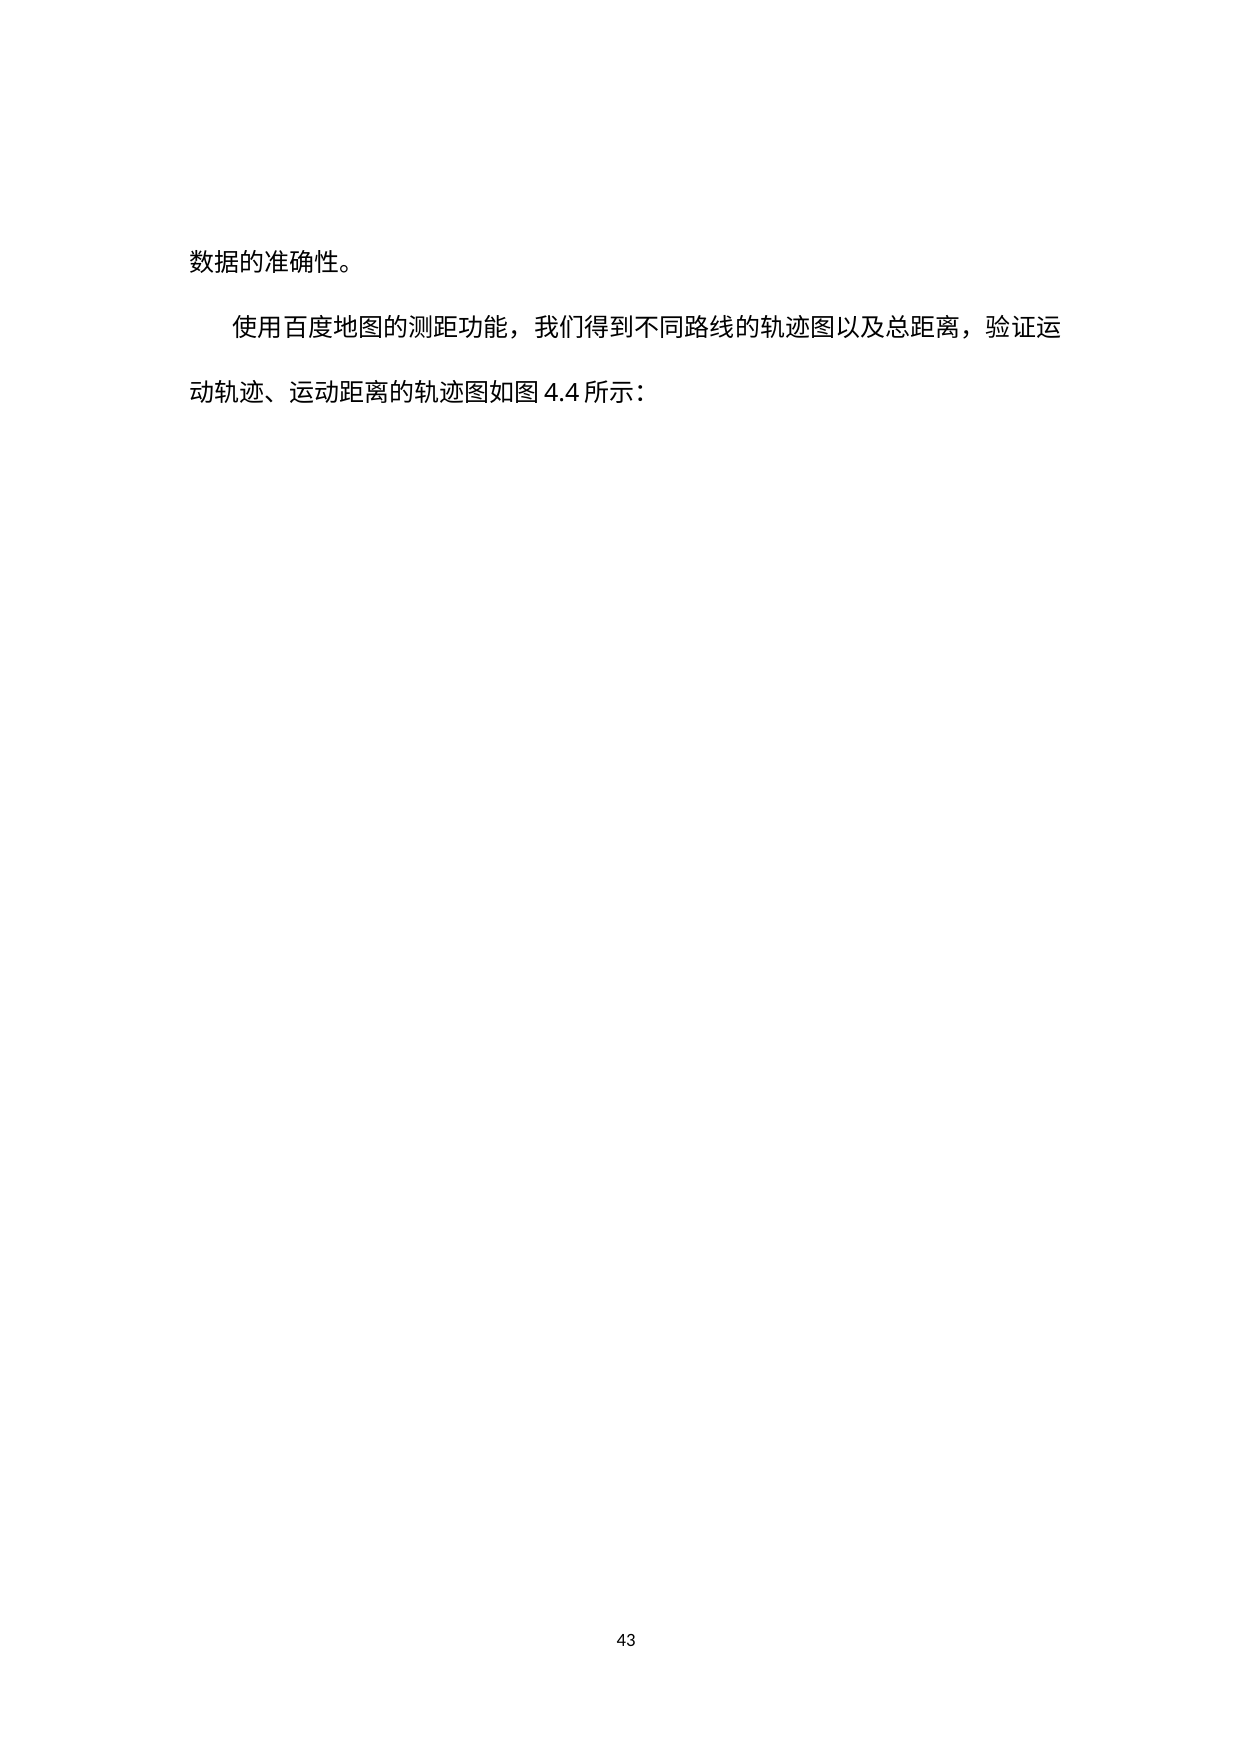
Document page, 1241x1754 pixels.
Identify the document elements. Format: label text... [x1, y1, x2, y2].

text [189, 228, 1063, 293]
text 使用百度地图的测距功能，我们得到不同路线的轨迹图以及总距离，验证运动轨迹、运动距离的轨迹图如图4.4所示： [189, 293, 1063, 423]
